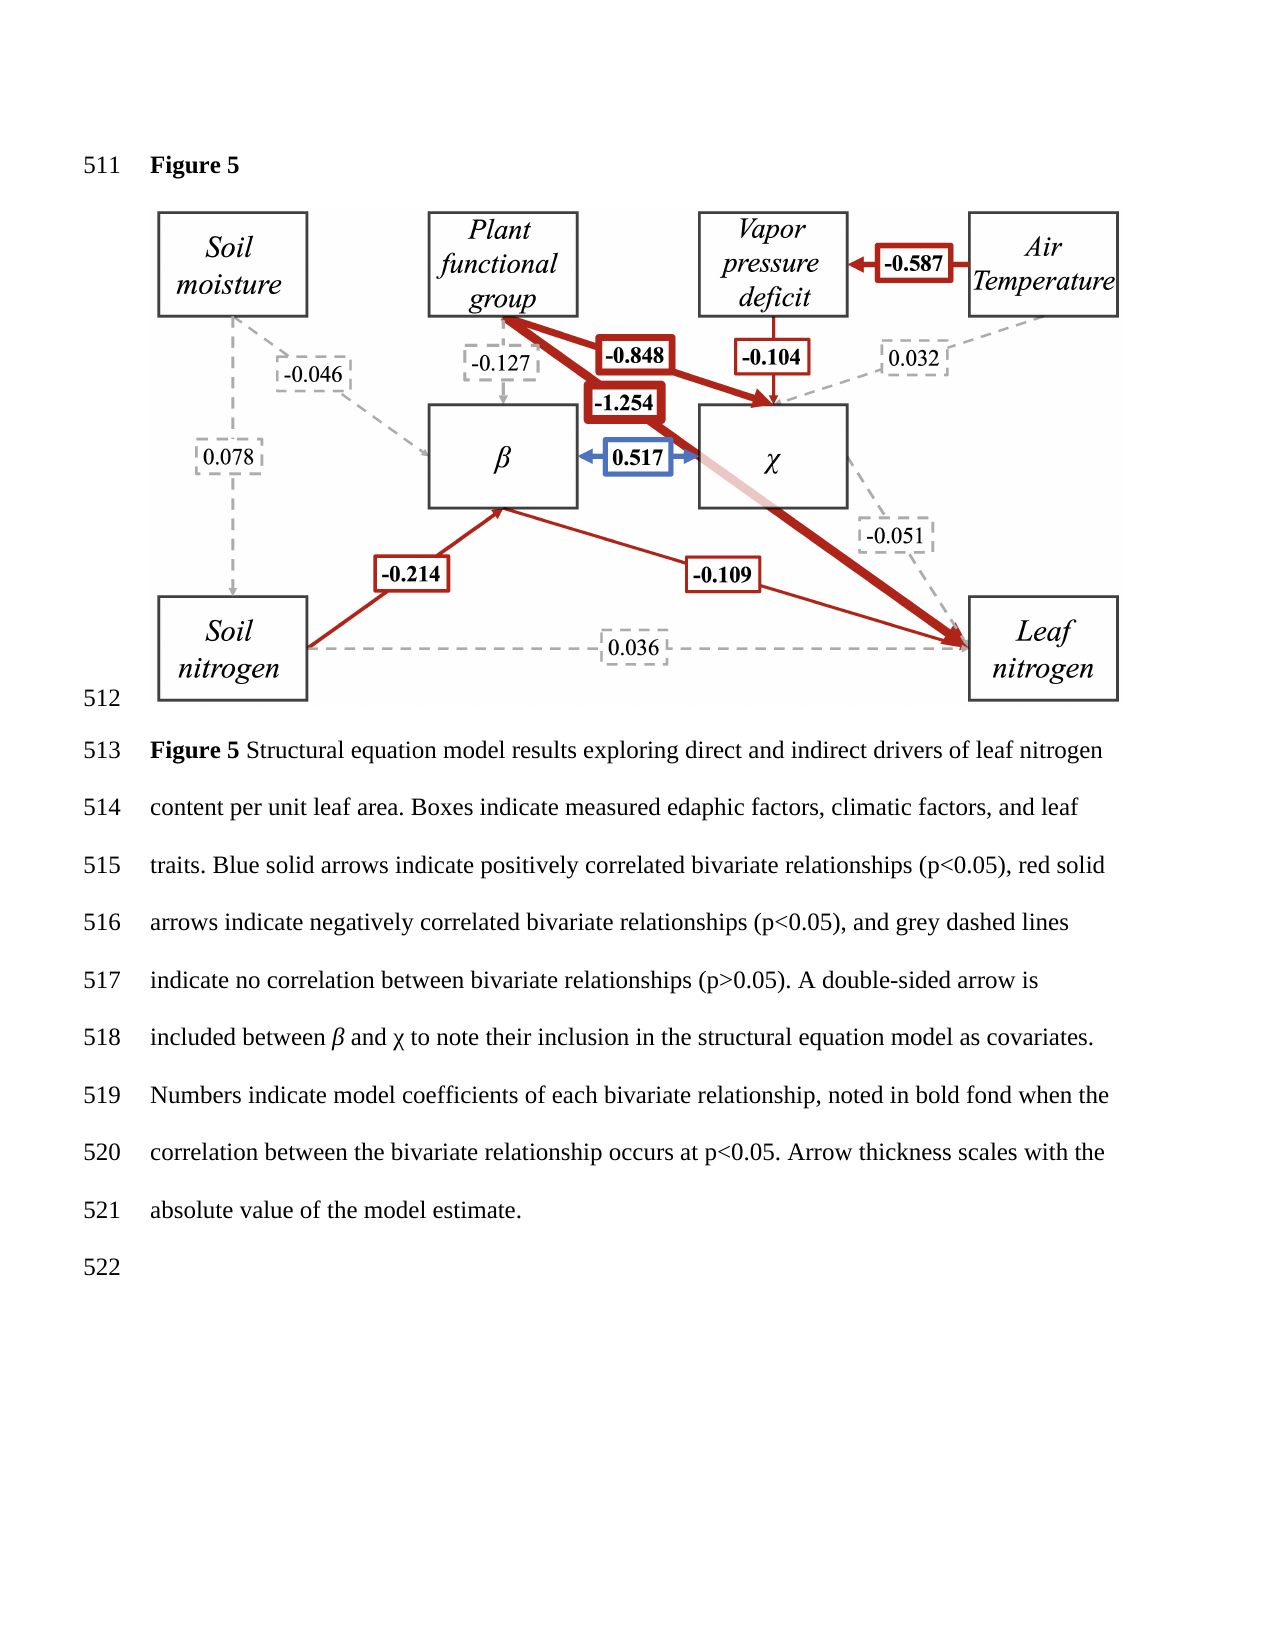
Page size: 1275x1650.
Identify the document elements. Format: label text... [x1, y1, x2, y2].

text Numbers indicate model coefficients of each bivariate relationship, noted in bold fond when the correlation between the bivariate relationship occurs at p<0.05. Arrow thickness scales with the absolute value of the model estimate. [150, 1080, 1125, 1224]
text Figure 5 Structural equation model results exploring direct and indirect drivers of leaf nitrogen content per unit leaf area. Boxes indicate measured edaphic factors, climatic factors, and leaf traits. Blue solid arrows indicate positively correlated bivariate relationships (p<0.05), red solid arrows indicate negatively correlated bivariate relationships (p<0.05), and grey dashed lines indicate no correlation between bivariate relationships (p>0.05). A double-sided arrow is included between β and χ to note their inclusion in the structural equation model as covariates. [150, 735, 1125, 1051]
text Figure 5 [150, 150, 1125, 179]
picture [150, 207, 1125, 707]
